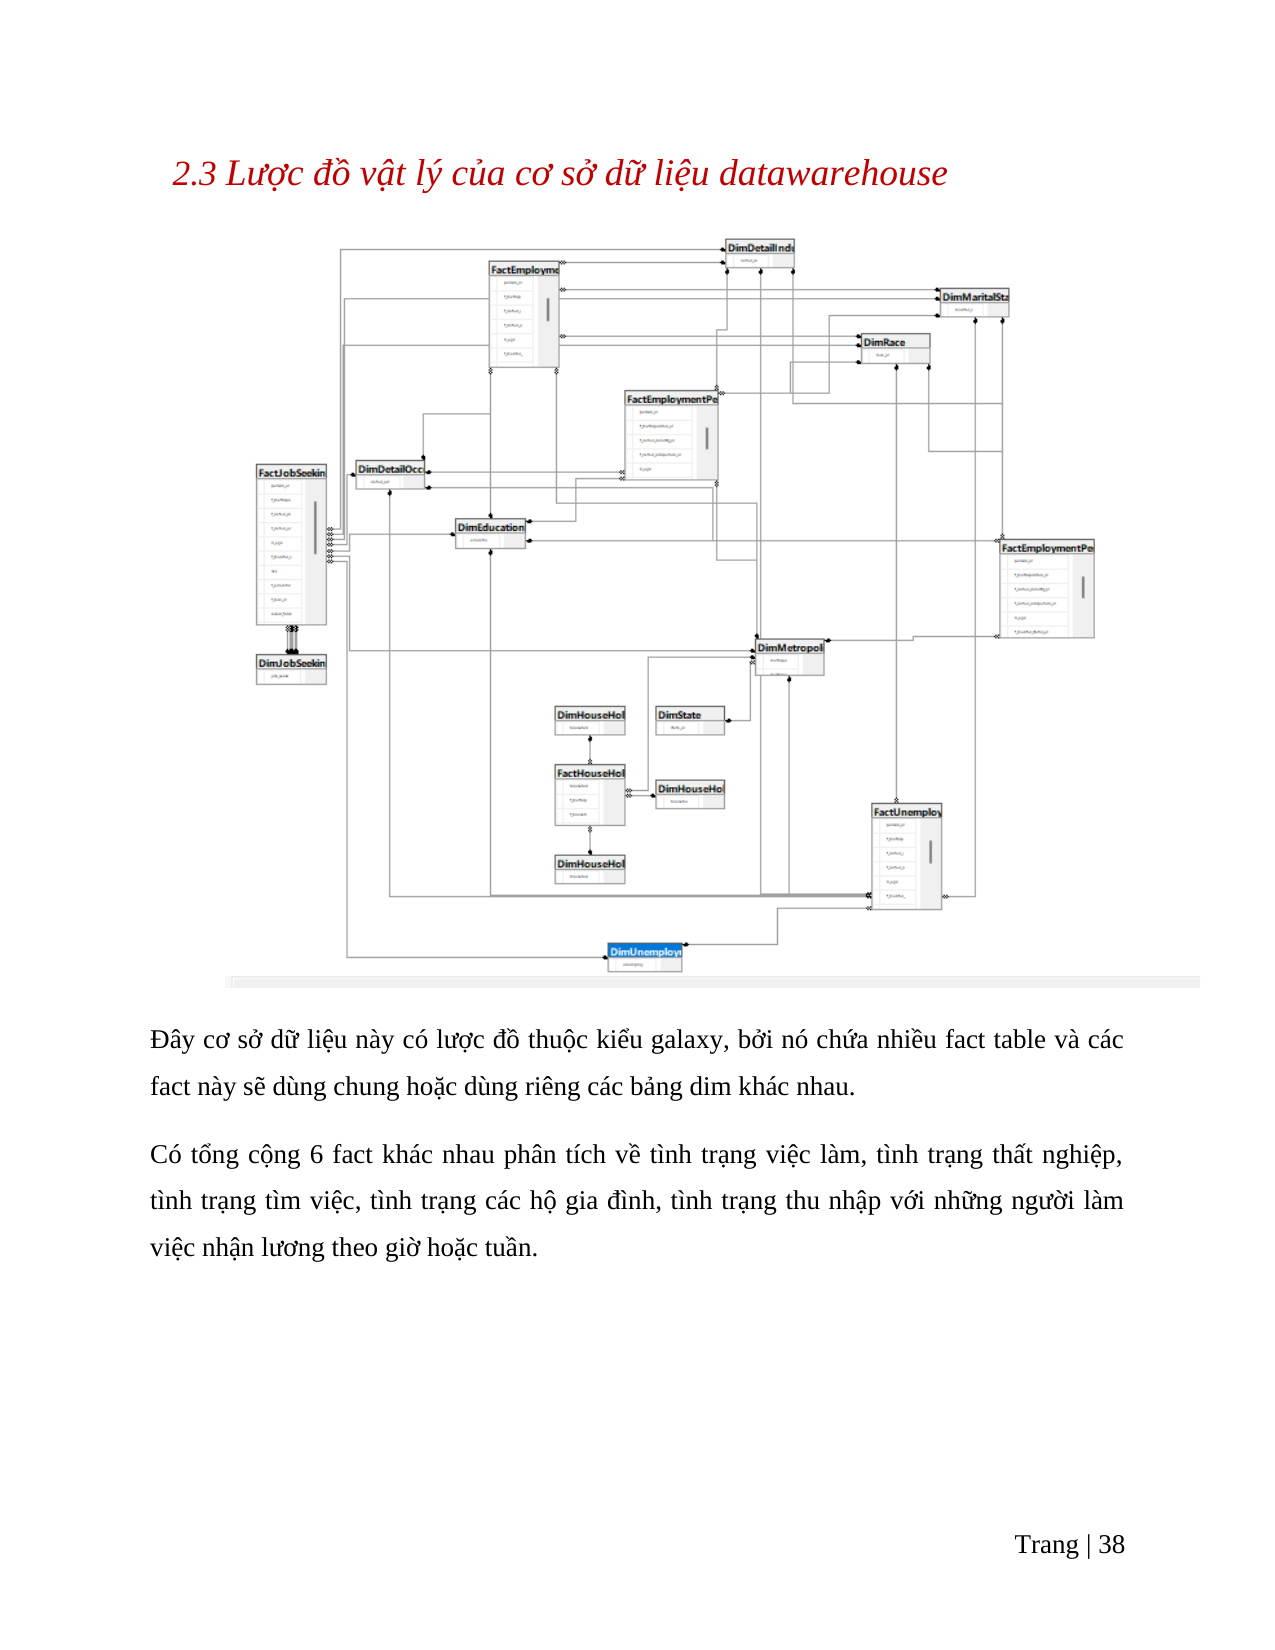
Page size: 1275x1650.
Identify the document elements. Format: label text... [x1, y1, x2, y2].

picture [225, 218, 1200, 988]
text Đây cơ sở dữ liệu này có lược đồ thuộc kiểu galaxy, bởi nó chứa nhiều fact table và các fact này sẽ dùng chung hoặc dùng riêng các bảng dim khác nhau. [150, 1024, 1125, 1101]
text Lược đồ vật lý của cơ sở dữ liệu datawarehouse [172, 150, 1125, 193]
text Có tổng cộng 6 fact khác nhau phân tích về tình trạng việc làm, tình trạng thất nghiệp, tình trạng tìm việc, tình trạng các hộ gia đình, tình trạng thu nhập với những người làm việc nhận lương theo giờ hoặc tuần. [150, 1138, 1125, 1262]
